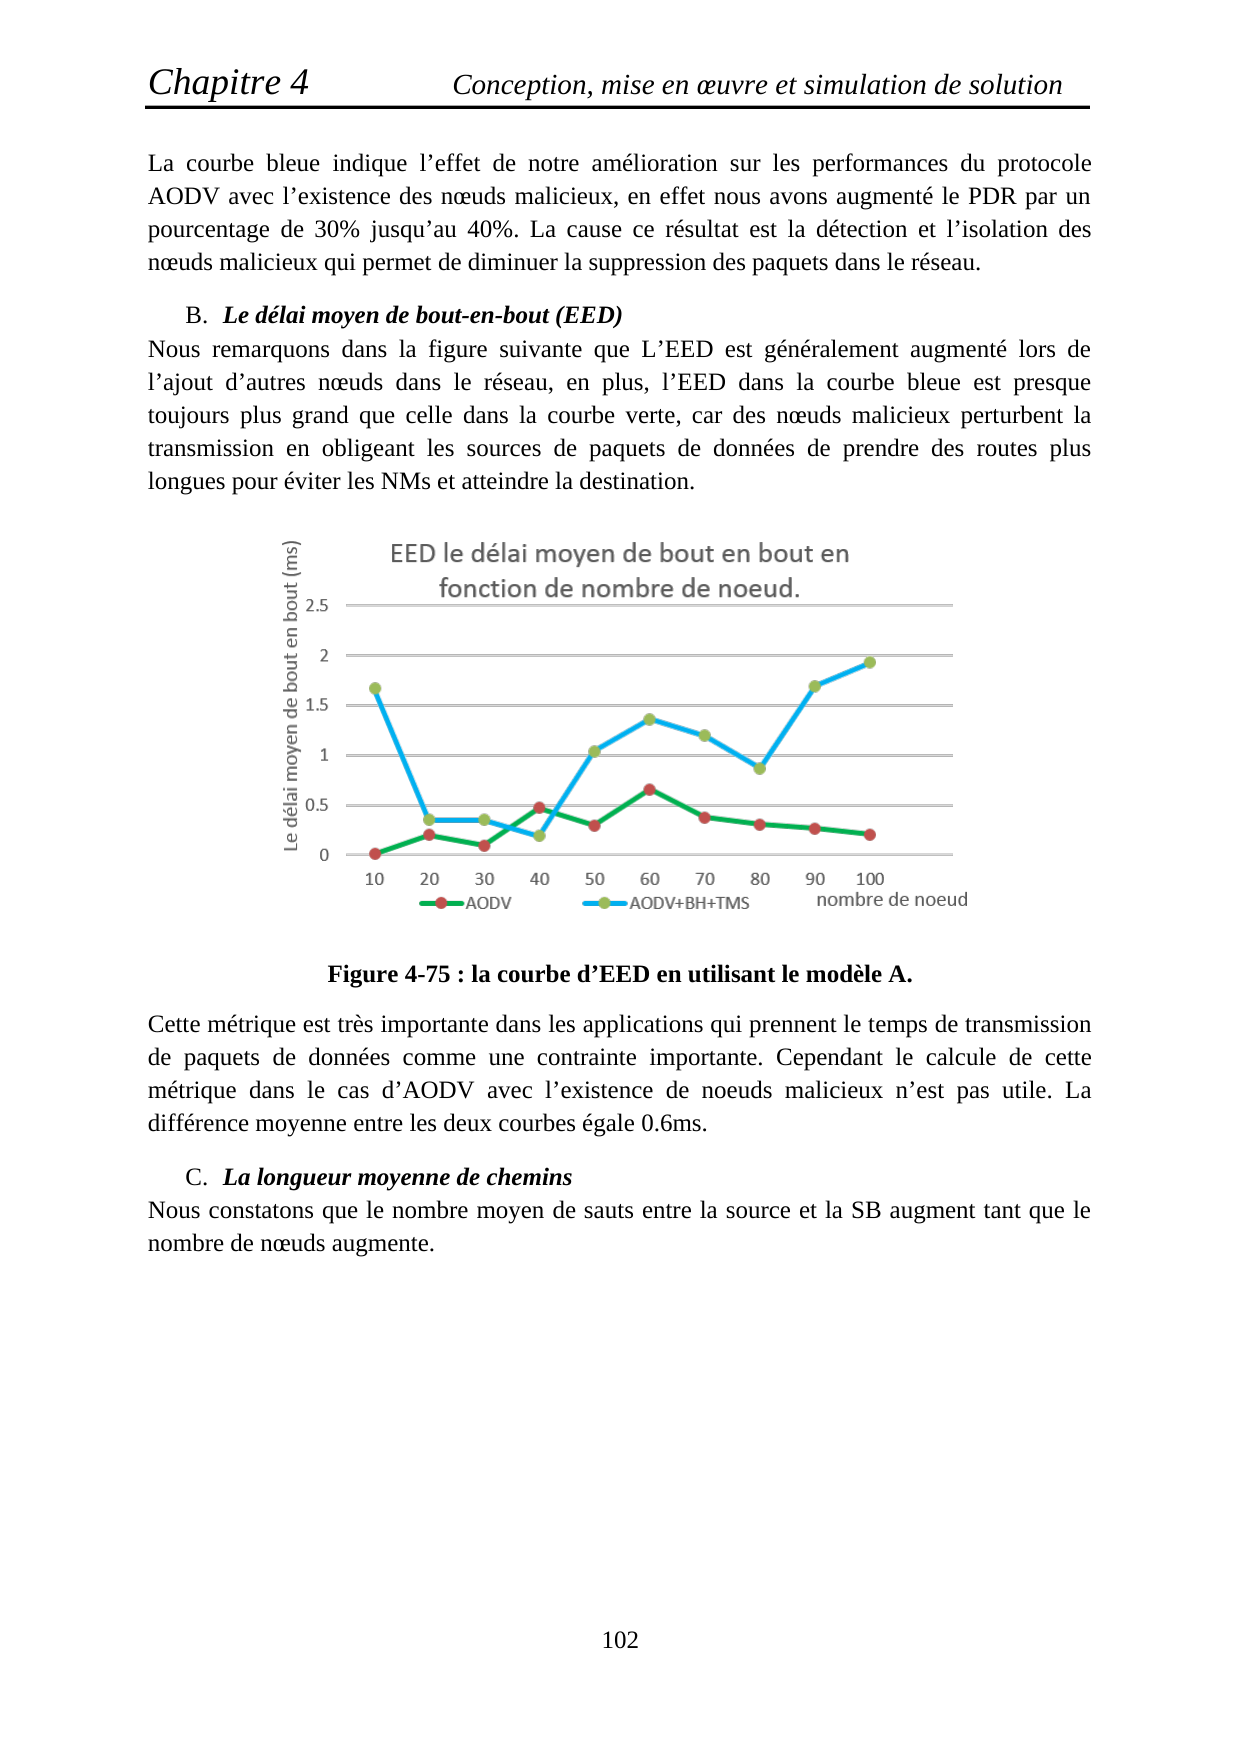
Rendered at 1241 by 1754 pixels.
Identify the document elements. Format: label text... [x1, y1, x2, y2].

text La courbe bleue indique l’effet de notre amélioration sur les performances du protocole AODV avec l’existence des nœuds malicieux, en effet nous avons augmenté le PDR par un pourcentage de 30% jusqu’au 40%. La cause ce résultat est la détection et l’isolation des nœuds malicieux qui permet de diminuer la suppression des paquets dans le réseau. [148, 148, 1092, 276]
text Cette métrique est très importante dans les applications qui prennent le temps de transmission de paquets de données comme une contrainte importante. Cependant le calcule de cette métrique dans le cas d’AODV avec l’existence de noeuds malicieux n’est pas utile. La différence moyenne entre les deux courbes égale 0.6ms. [148, 1009, 1092, 1137]
picture [265, 519, 975, 933]
subtitle La longueur moyenne de chemins [185, 1162, 1092, 1190]
subtitle Le délai moyen de bout-en-bout (EED) [185, 301, 1092, 329]
text Nous remarquons dans la figure suivante que L’EED est généralement augmenté lors de l’ajout d’autres nœuds dans le réseau, en plus, l’EED dans la courbe bleue est presque toujours plus grand que celle dans la courbe verte, car des nœuds malicieux perturbent la transmission en obligeant les sources de paquets de données de prendre des routes plus longues pour éviter les NMs et atteindre la destination. [148, 334, 1092, 494]
text Nous constatons que le nombre moyen de sauts entre la source et la SB augment tant que le nombre de nœuds augmente. [148, 1195, 1092, 1256]
